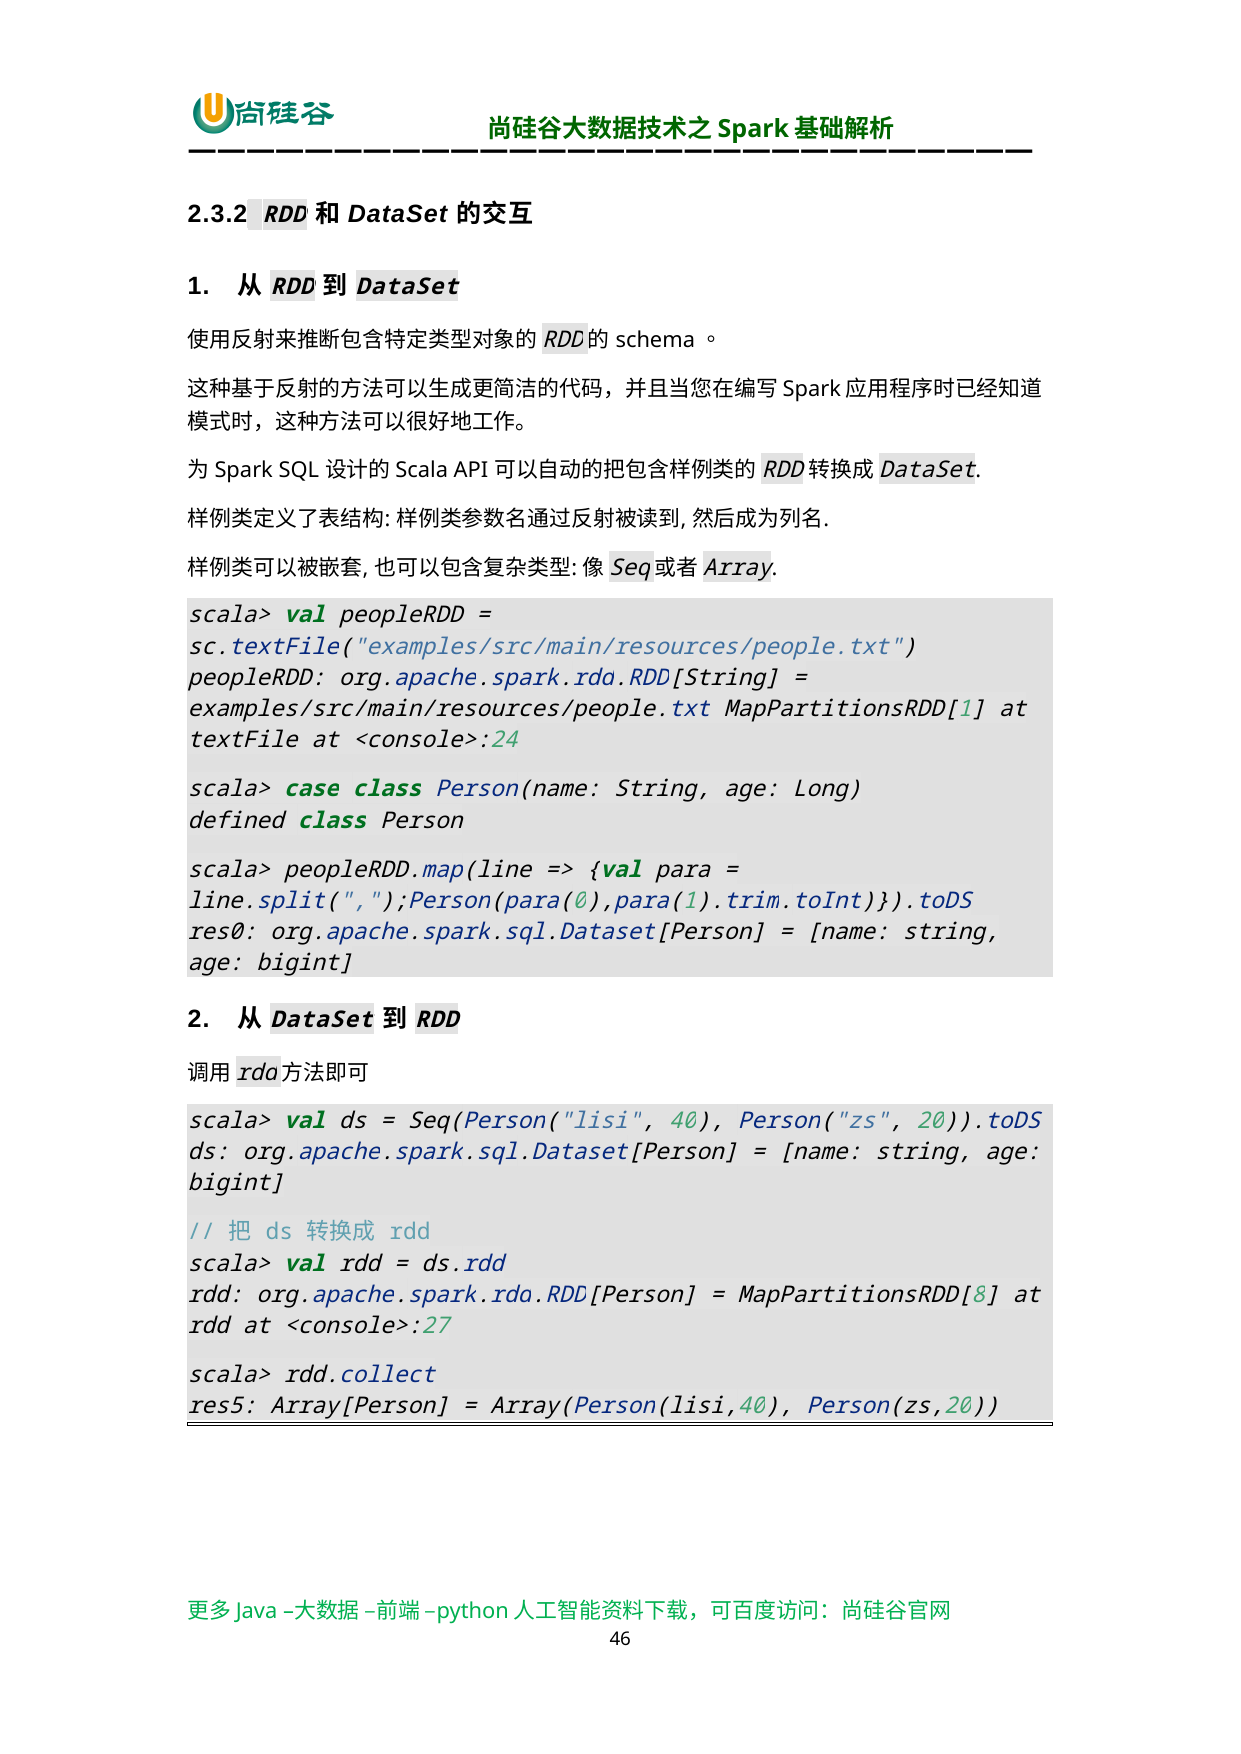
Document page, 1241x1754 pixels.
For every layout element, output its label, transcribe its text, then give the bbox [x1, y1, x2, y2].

subtitle RDD 和 DataSet 的交互 [187, 179, 1053, 244]
text 使用反射来推断包含特定类型对象的RDD的 schema 。 [187, 322, 1053, 354]
subtitle 从 DataSet 到 RDD [187, 984, 1053, 1049]
text 这种基于反射的方法可以生成更简洁的代码，并且当您在编写Spark应用程序时已经知道模式时，这种方法可以很好地工作。 [187, 371, 1053, 436]
text scala> val ds = Seq(Person("lisi", 40), Person("zs", 20)).toDS ds: org.apache.spark.sql.Dataset[Person] = [name: string, age: bigint] // 把 ds 转换成 rdd scala> val rdd = ds.rdd rdd: org.apache.spark.rdd.RDD[Person] = MapPartitionsRDD[8] at rdd at <console>:27 scala> rdd.collect res5: Array[Person] = Array(Person(lisi,40), Person(zs,20)) [187, 1104, 1053, 1420]
text 样例类定义了表结构: 样例类参数名通过反射被读到, 然后成为列名. [187, 501, 1053, 533]
subtitle 从 RDD 到 DataSet [187, 251, 1053, 316]
text 样例类可以被嵌套, 也可以包含复杂类型: 像Seq或者Array. [187, 549, 1053, 582]
picture [187, 88, 338, 138]
text 调用rdd方法即可 [187, 1055, 1053, 1087]
text scala> val peopleRDD = sc.textFile("examples/src/main/resources/people.txt") peopleRDD: org.apache.spark.rdd.RDD[String] = examples/src/main/resources/people.txt MapPartitionsRDD[1] at textFile at <console>:24 scala> case class Person(name: String, age: Long) defined class Person scala> peopleRDD.map(line => {val para = line.split(",");Person(para(0),para(1).trim.toInt)}).toDS res0: org.apache.spark.sql.Dataset[Person] = [name: string, age: bigint] [187, 598, 1053, 977]
text 为 Spark SQL 设计的 Scala API 可以自动的把包含样例类的 RDD 转换成 DataSet. [187, 452, 1053, 484]
